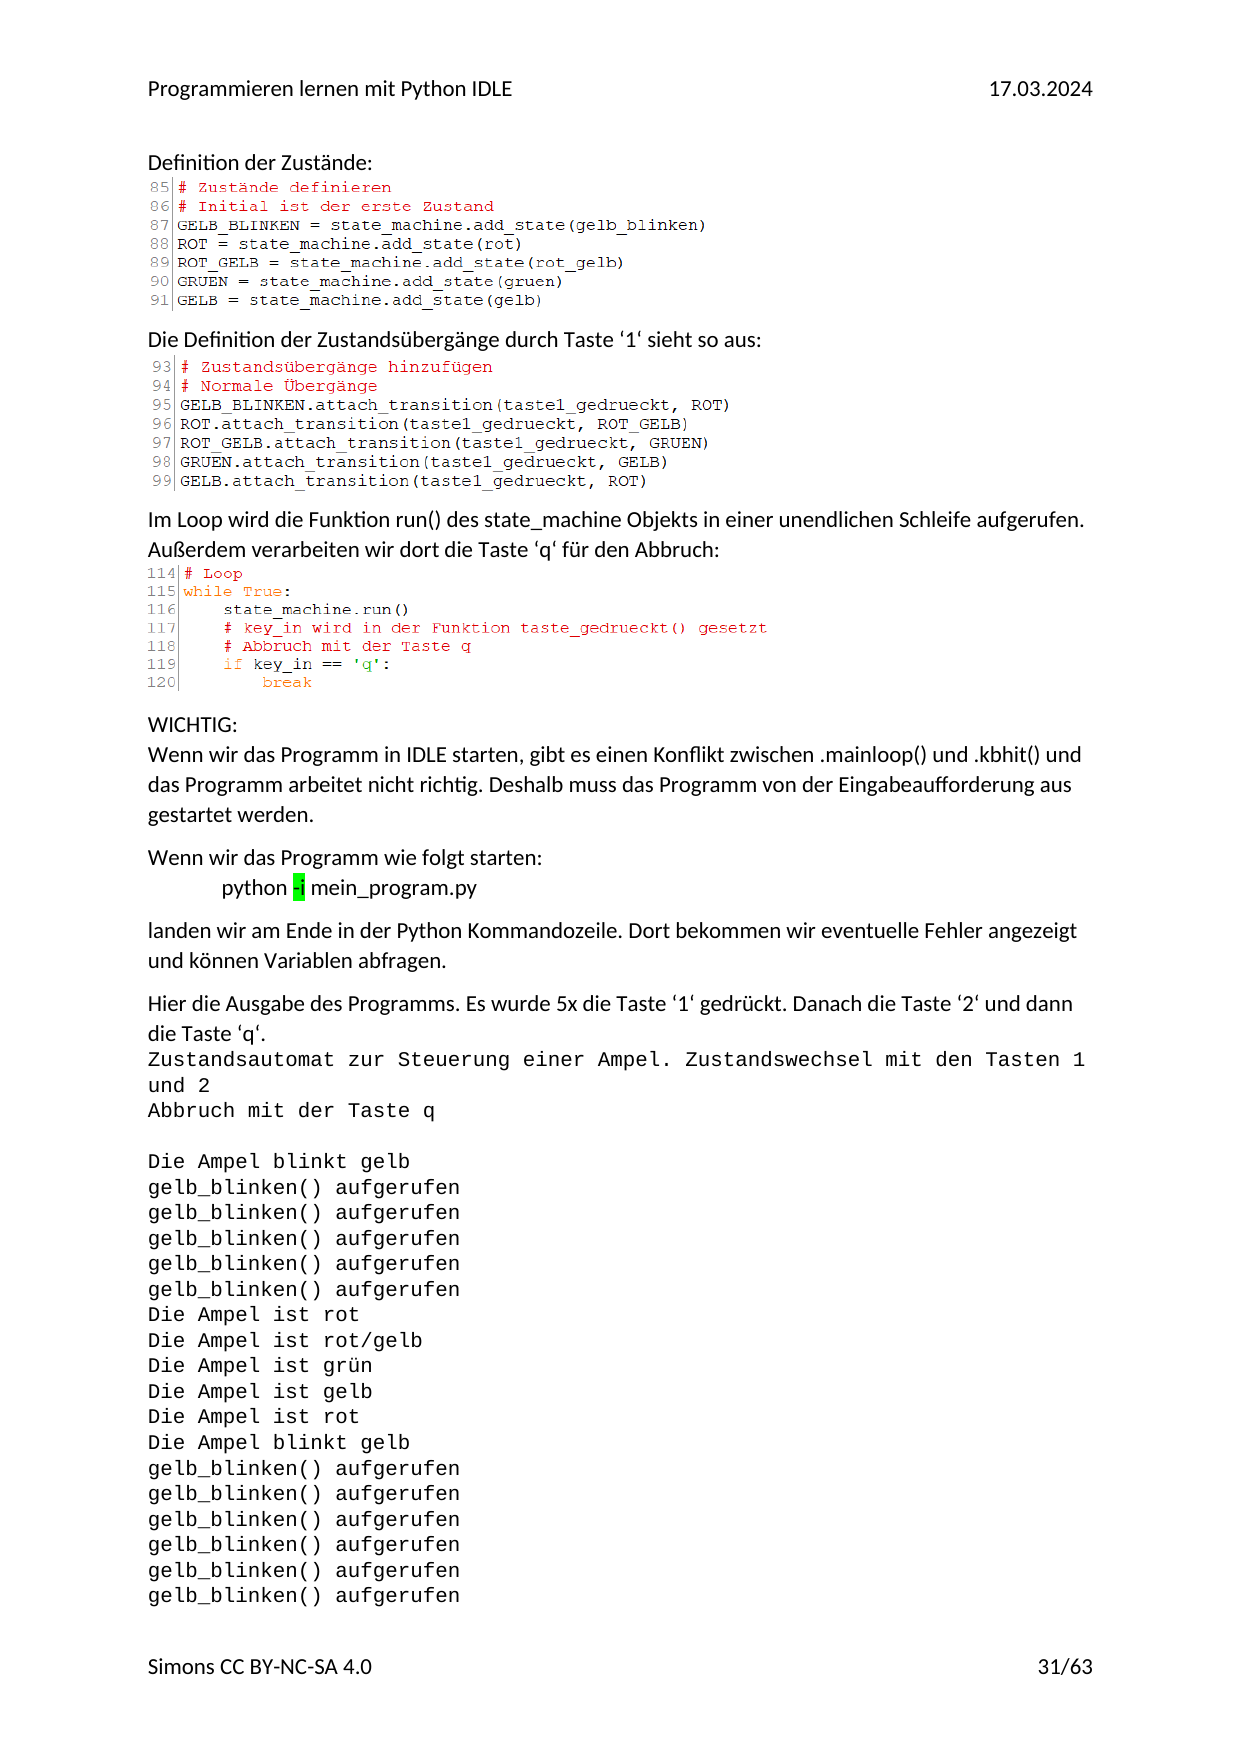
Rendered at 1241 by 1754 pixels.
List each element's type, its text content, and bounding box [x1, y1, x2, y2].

text Die Ampel blinkt gelb [148, 1432, 1092, 1456]
picture [147, 177, 734, 311]
text WICHTIG: [148, 710, 1092, 738]
text gelb_blinken() aufgerufen [148, 1483, 1092, 1507]
text Die Ampel ist grün [148, 1356, 1092, 1379]
text Die Ampel ist rot [148, 1407, 1092, 1430]
text gelb_blinken() aufgerufen [148, 1458, 1092, 1481]
text Die Ampel blinkt gelb [148, 1151, 1092, 1175]
text gelb_blinken() aufgerufen [148, 1585, 1092, 1609]
text Die Ampel ist gelb [148, 1381, 1092, 1405]
text Die Ampel ist rot/gelb [148, 1330, 1092, 1354]
text Abbruch mit der Taste q [148, 1100, 1092, 1124]
text gelb_blinken() aufgerufen [148, 1202, 1092, 1226]
text python -i mein_program.py [148, 873, 293, 901]
text Zustandsautomat zur Steuerung einer Ampel. Zustandswechsel mit den Tasten 1 und 2 [148, 1049, 1092, 1098]
text Hier die Ausgabe des Programms. Es wurde 5x die Taste ‘1‘ gedrückt. Danach die Taste ‘2‘ und dann die Taste ‘q‘. [148, 989, 1092, 1047]
text landen wir am Ende in der Python Kommandozeile. Dort bekommen wir eventuelle Fehler angezeigt und können Variablen abfragen. [148, 916, 1092, 974]
text gelb_blinken() aufgerufen [148, 1560, 1092, 1583]
text gelb_blinken() aufgerufen [148, 1279, 1092, 1303]
text gelb_blinken() aufgerufen [148, 1228, 1092, 1252]
text python -i mein_program.py [305, 873, 1092, 901]
text gelb_blinken() aufgerufen [148, 1534, 1092, 1558]
picture [147, 355, 760, 491]
picture [147, 565, 790, 691]
text gelb_blinken() aufgerufen [148, 1253, 1092, 1277]
text Definition der Zustände: [148, 148, 1092, 176]
text gelb_blinken() aufgerufen [148, 1509, 1092, 1532]
text Wenn wir das Programm in IDLE starten, gibt es einen Konflikt zwischen .mainloop() und .kbhit() und das Programm arbeitet nicht richtig. Deshalb muss das Programm von der Eingabeaufforderung aus gestartet werden. [148, 740, 1092, 828]
text gelb_blinken() aufgerufen [148, 1177, 1092, 1201]
text Wenn wir das Programm wie folgt starten: [148, 843, 1092, 871]
text Die Ampel ist rot [148, 1304, 1092, 1328]
text Die Definition der Zustandsübergänge durch Taste ‘1‘ sieht so aus: [148, 325, 1092, 353]
